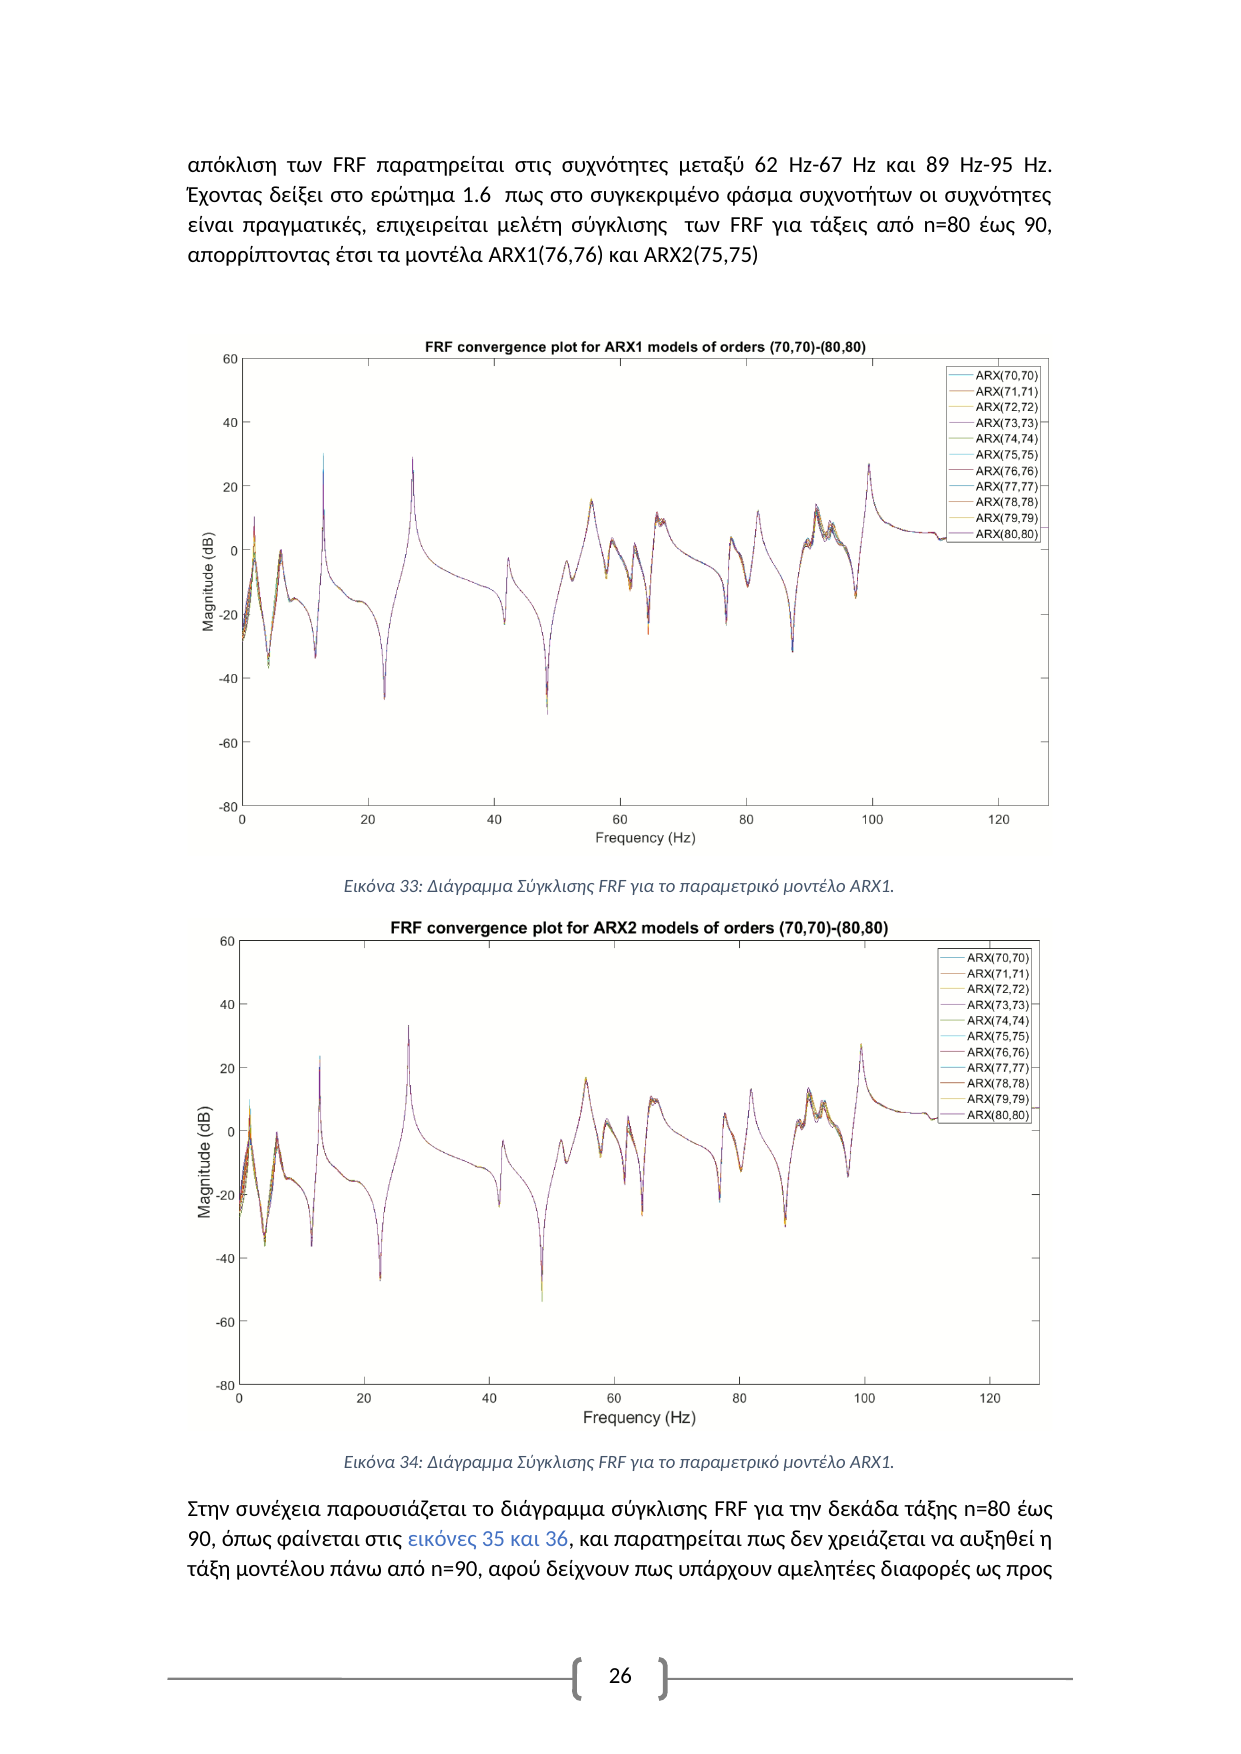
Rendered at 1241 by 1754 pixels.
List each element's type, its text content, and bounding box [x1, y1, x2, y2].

picture [187, 334, 1053, 856]
picture [187, 918, 1053, 1431]
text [187, 150, 1053, 269]
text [187, 1494, 1053, 1582]
